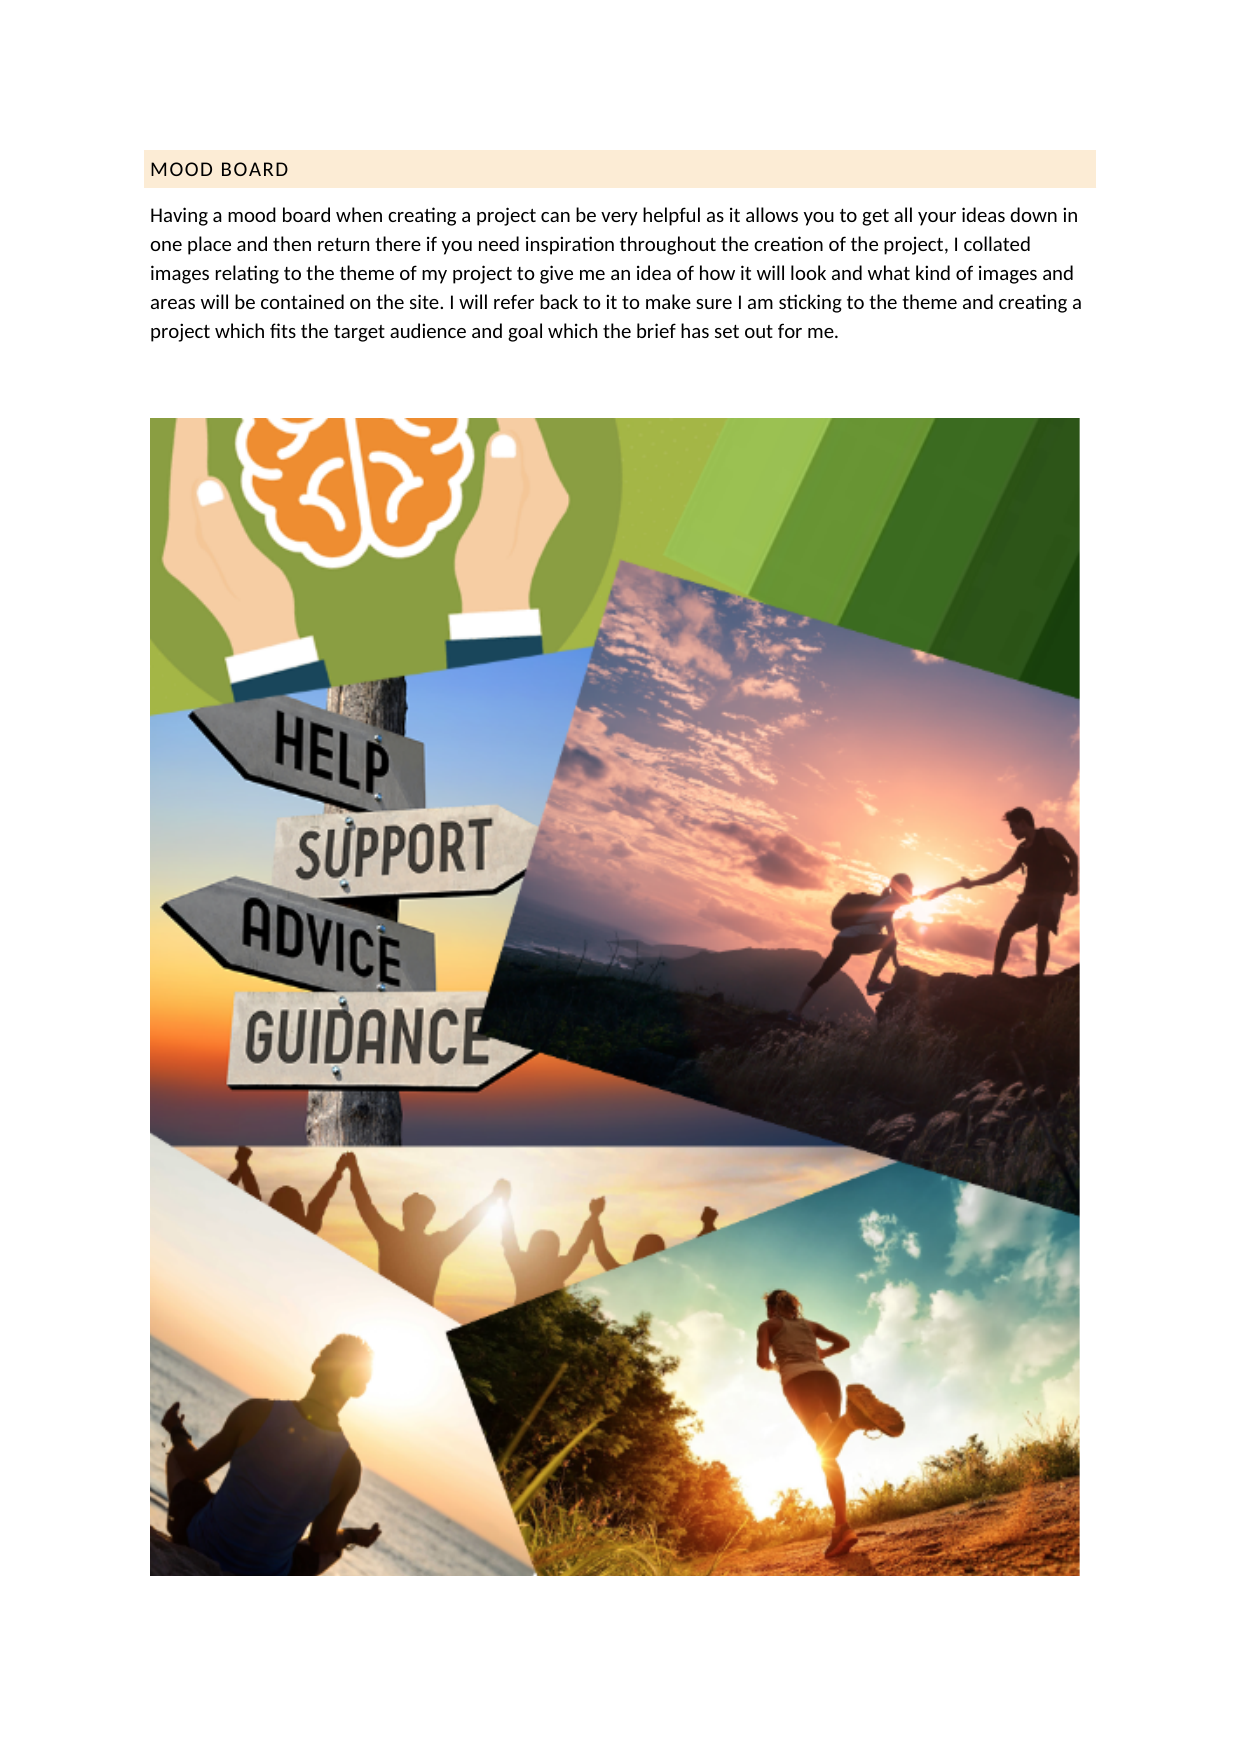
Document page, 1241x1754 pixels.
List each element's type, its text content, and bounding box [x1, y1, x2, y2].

text Having a mood board when creating a project can be very helpful as it allows you to get all your ideas down in one place and then return there if you need inspiration throughout the creation of the project, I collated images relating to the theme of my project to give me an idea of how it will look and what kind of images and areas will be contained on the site. I will refer back to it to make sure I am sticking to the theme and creating a project which fits the target audience and goal which the brief has set out for me. [150, 202, 1090, 344]
subtitle Mood board [150, 156, 1090, 182]
picture [150, 418, 1080, 1576]
